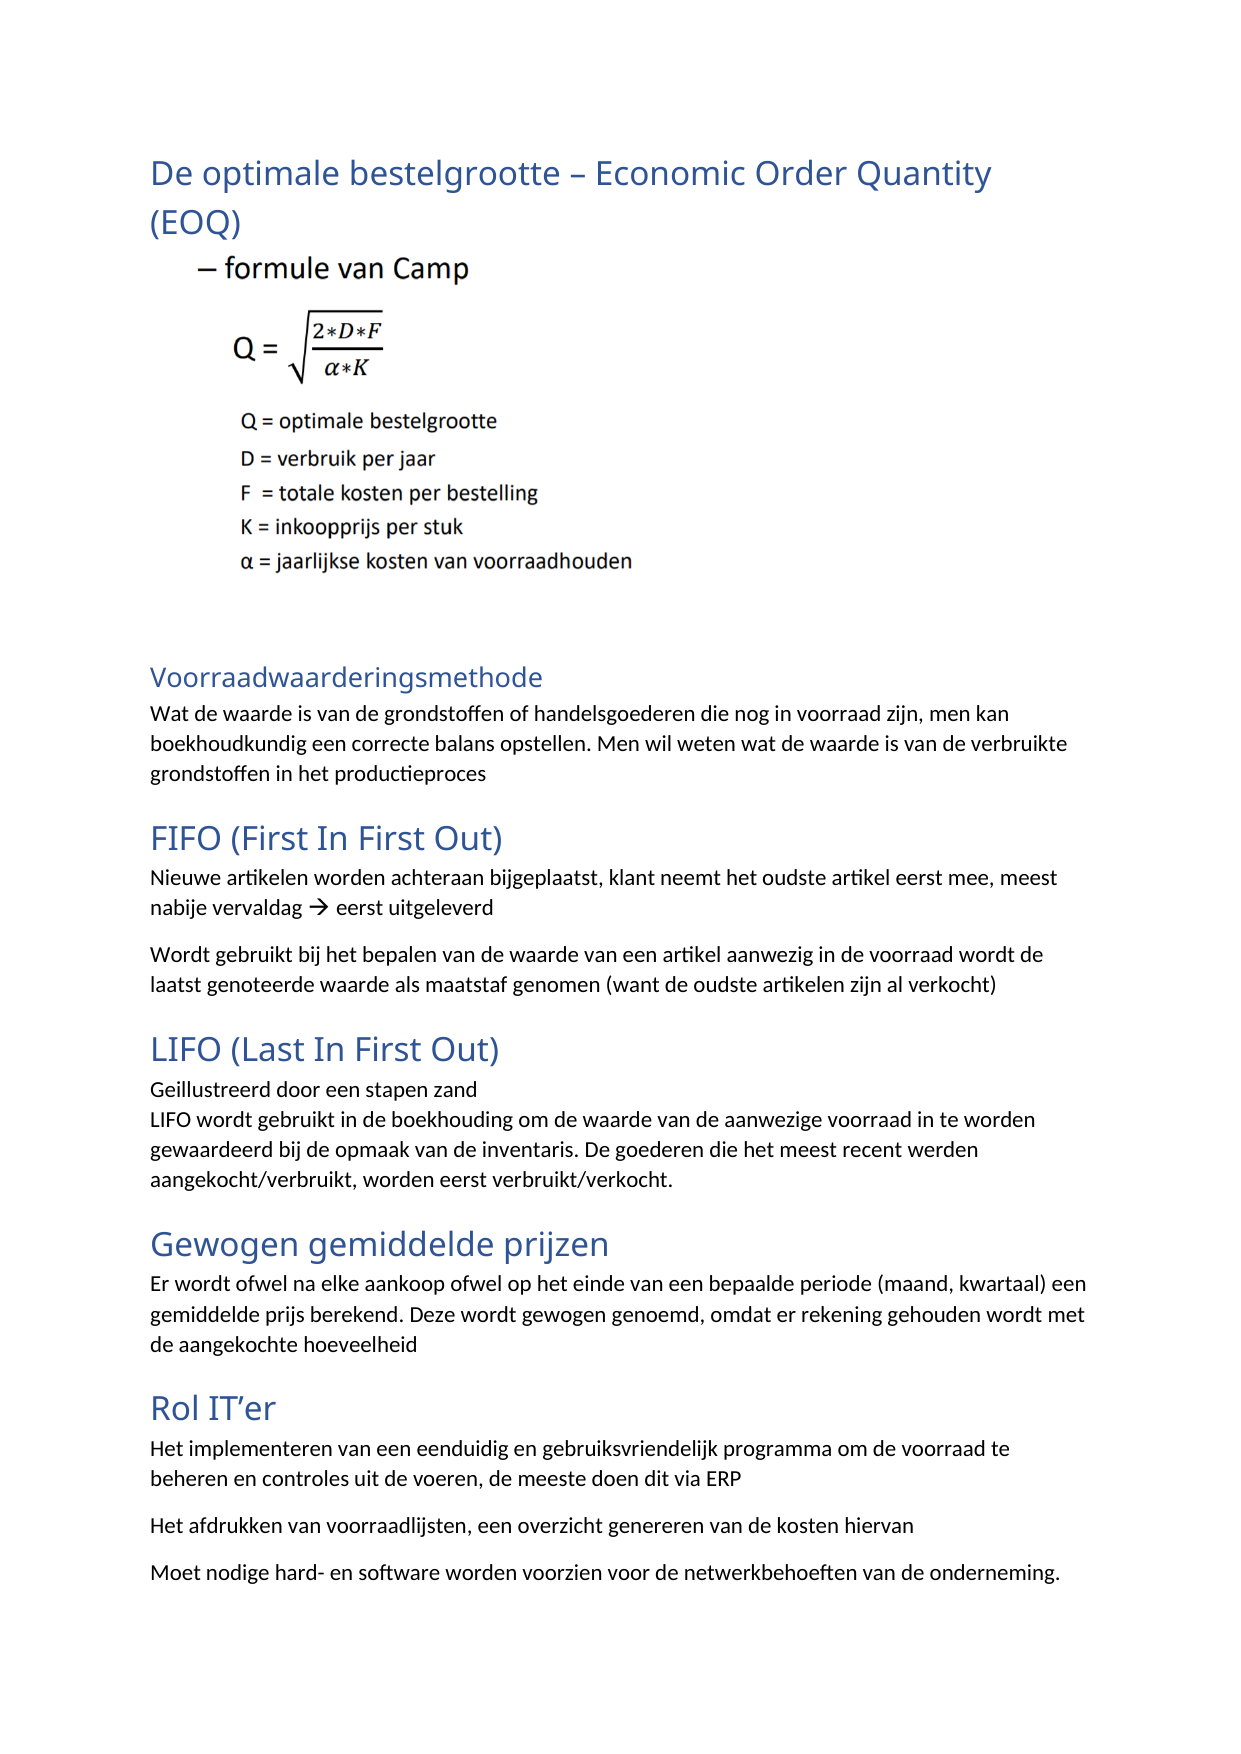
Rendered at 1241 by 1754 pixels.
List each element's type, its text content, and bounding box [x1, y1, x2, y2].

subtitle Voorraadwaarderingsmethode [150, 659, 1090, 696]
text Nieuwe artikelen worden achteraan bijgeplaatst, klant neemt het oudste artikel eerst mee, meest nabije vervaldag eerst uitgeleverd [150, 863, 1090, 921]
text Het implementeren van een eenduidig en gebruiksvriendelijk programma om de voorraad te beheren en controles uit de voeren, de meeste doen dit via ERP [150, 1434, 1090, 1492]
subtitle LIFO (Last In First Out) [150, 1026, 1090, 1071]
subtitle Gewogen gemiddelde prijzen [150, 1221, 1090, 1266]
text Moet nodige hard- en software worden voorzien voor de netwerkbehoeften van de onderneming. [150, 1558, 1090, 1586]
text Wat de waarde is van de grondstoffen of handelsgoederen die nog in voorraad zijn, men kan boekhoudkundig een correcte balans opstellen. Men wil weten wat de waarde is van de verbruikte grondstoffen in het productieproces [150, 699, 1090, 787]
text Geillustreerd door een stapen zand LIFO wordt gebruikt in de boekhouding om de waarde van de aanwezige voorraad in te worden gewaardeerd bij de opmaak van de inventaris. De goederen die het meest recent werden aangekocht/verbruikt, worden eerst verbruikt/verkocht. [150, 1075, 1090, 1193]
text Wordt gebruikt bij het bepalen van de waarde van een artikel aanwezig in de voorraad wordt de laatst genoteerde waarde als maatstaf genomen (want de oudste artikelen zijn al verkocht) [150, 940, 1090, 998]
subtitle De optimale bestelgrootte – Economic Order Quantity (EOQ) [150, 150, 1090, 244]
subtitle Rol IT’er [150, 1385, 1090, 1431]
picture [150, 247, 689, 594]
text Het afdrukken van voorraadlijsten, een overzicht genereren van de kosten hiervan [150, 1511, 1090, 1539]
subtitle FIFO (First In First Out) [150, 814, 1090, 860]
text Er wordt ofwel na elke aankoop ofwel op het einde van een bepaalde periode (maand, kwartaal) een gemiddelde prijs berekend. Deze wordt gewogen genoemd, omdat er rekening gehouden wordt met de aangekochte hoeveelheid [150, 1269, 1090, 1358]
